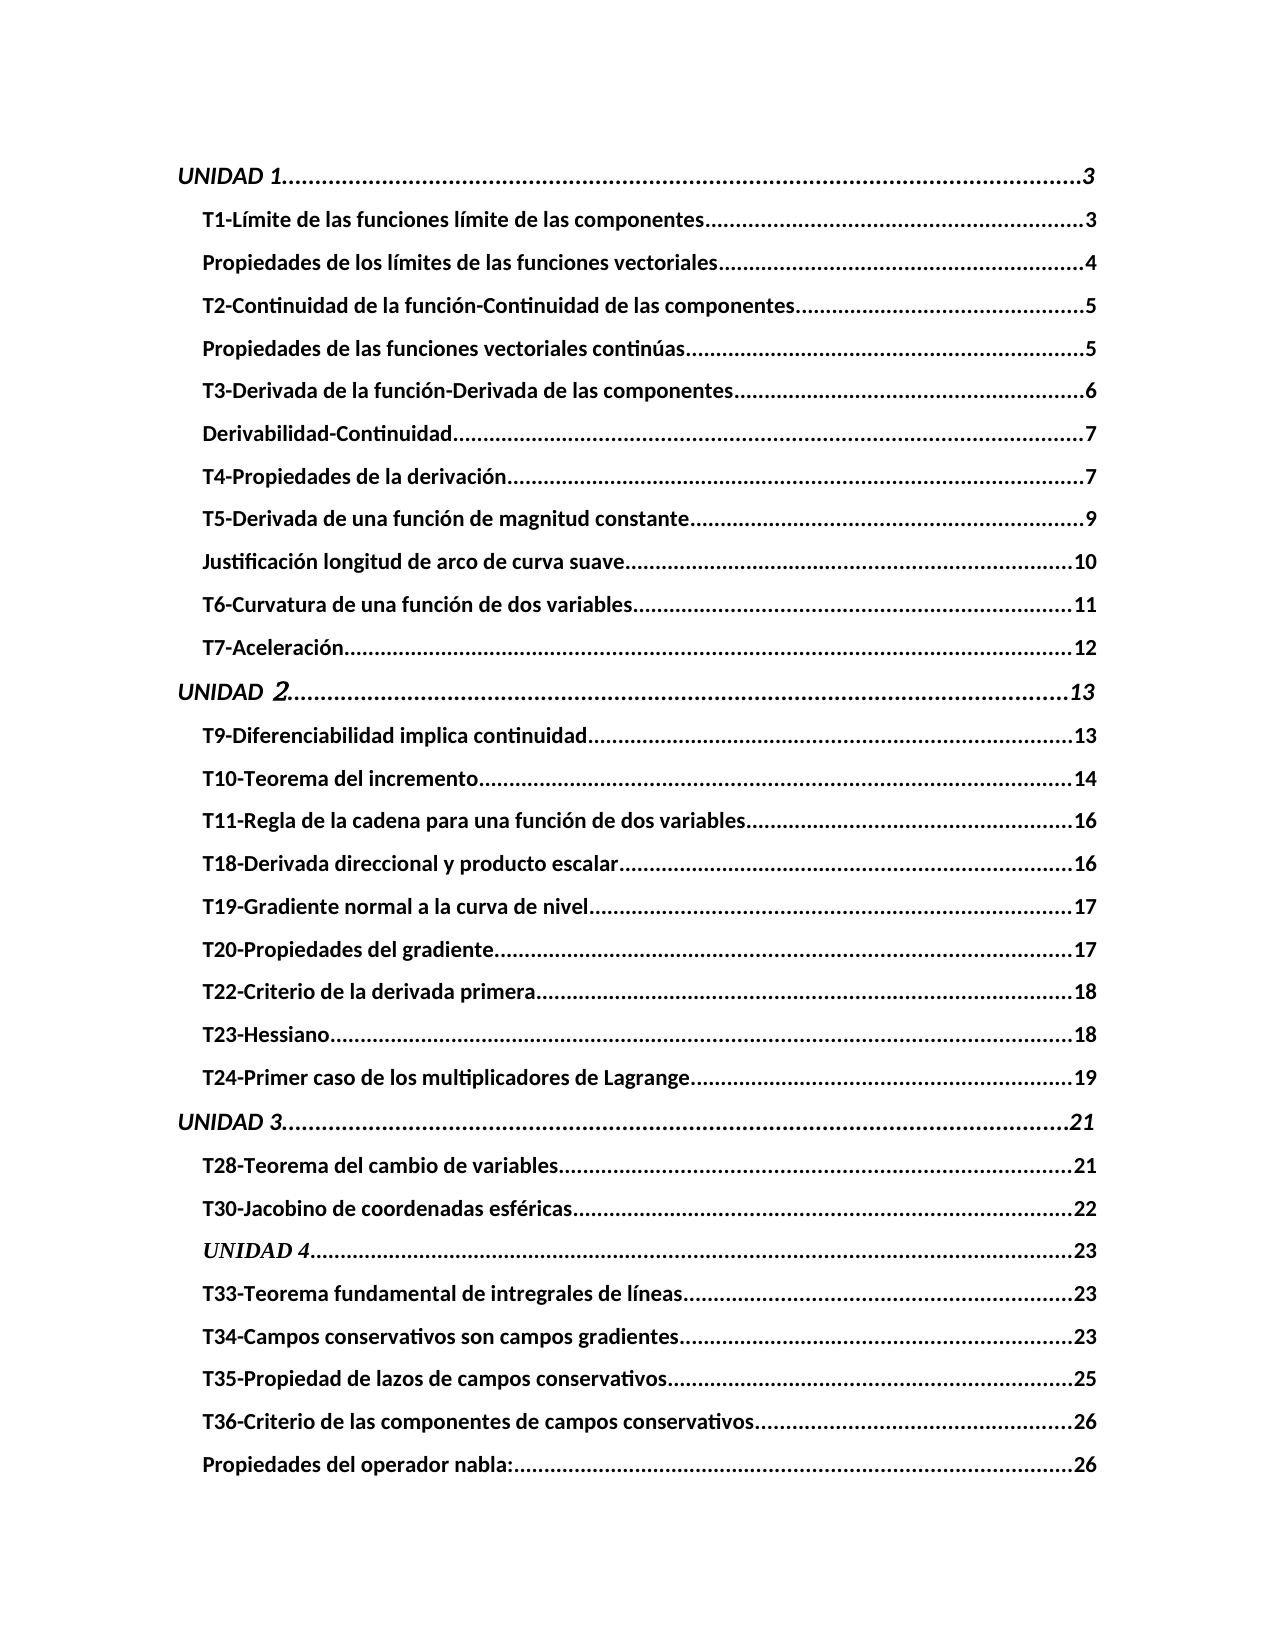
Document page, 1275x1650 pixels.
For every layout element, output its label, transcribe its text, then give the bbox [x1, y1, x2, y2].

text T19-Gradiente normal a la curva de nivel 17 [202, 892, 1098, 920]
text UNIDAD 2 13 [177, 675, 1098, 706]
text T6-Curvatura de una función de dos variables 11 [202, 590, 1098, 618]
text T3-Derivada de la función-Derivada de las componentes 6 [202, 376, 1098, 404]
text T35-Propiedad de lazos de campos conservativos 25 [202, 1364, 1098, 1393]
text UNIDAD 3 21 [177, 1106, 1098, 1136]
text Propiedades del operador nabla: 26 [202, 1450, 1098, 1478]
text T11-Regla de la cadena para una función de dos variables 16 [202, 807, 1098, 835]
text T23-Hessiano 18 [202, 1020, 1098, 1048]
text T28-Teorema del cambio de variables 21 [202, 1151, 1098, 1179]
text T20-Propiedades del gradiente 17 [202, 935, 1098, 963]
text T1-Límite de las funciones límite de las componentes 3 [202, 206, 1098, 233]
text T36-Criterio de las componentes de campos conservativos 26 [202, 1407, 1098, 1435]
text T9-Diferenciabilidad implica continuidad 13 [202, 721, 1098, 749]
text UNIDAD 1 3 [177, 160, 1098, 191]
text T5-Derivada de una función de magnitud constante 9 [202, 504, 1098, 532]
text T24-Primer caso de los multiplicadores de Lagrange 19 [202, 1063, 1098, 1091]
text UNIDAD 4 23 [202, 1236, 1098, 1264]
text T22-Criterio de la derivada primera 18 [202, 977, 1098, 1006]
text T33-Teorema fundamental de intregrales de líneas 23 [202, 1279, 1098, 1307]
text T2-Continuidad de la función-Continuidad de las componentes 5 [202, 291, 1098, 319]
text T4-Propiedades de la derivación 7 [202, 462, 1098, 490]
text T34-Campos conservativos son campos gradientes 23 [202, 1322, 1098, 1350]
text Propiedades de los límites de las funciones vectoriales 4 [202, 248, 1098, 276]
text T18-Derivada direccional y producto escalar 16 [202, 849, 1098, 877]
text T30-Jacobino de coordenadas esféricas 22 [202, 1194, 1098, 1222]
text Propiedades de las funciones vectoriales continúas 5 [202, 334, 1098, 362]
text Derivabilidad-Continuidad 7 [202, 419, 1098, 447]
text Justificación longitud de arco de curva suave 10 [202, 547, 1098, 575]
text T7-Aceleración 12 [202, 633, 1098, 661]
text T10-Teorema del incremento 14 [202, 764, 1098, 792]
